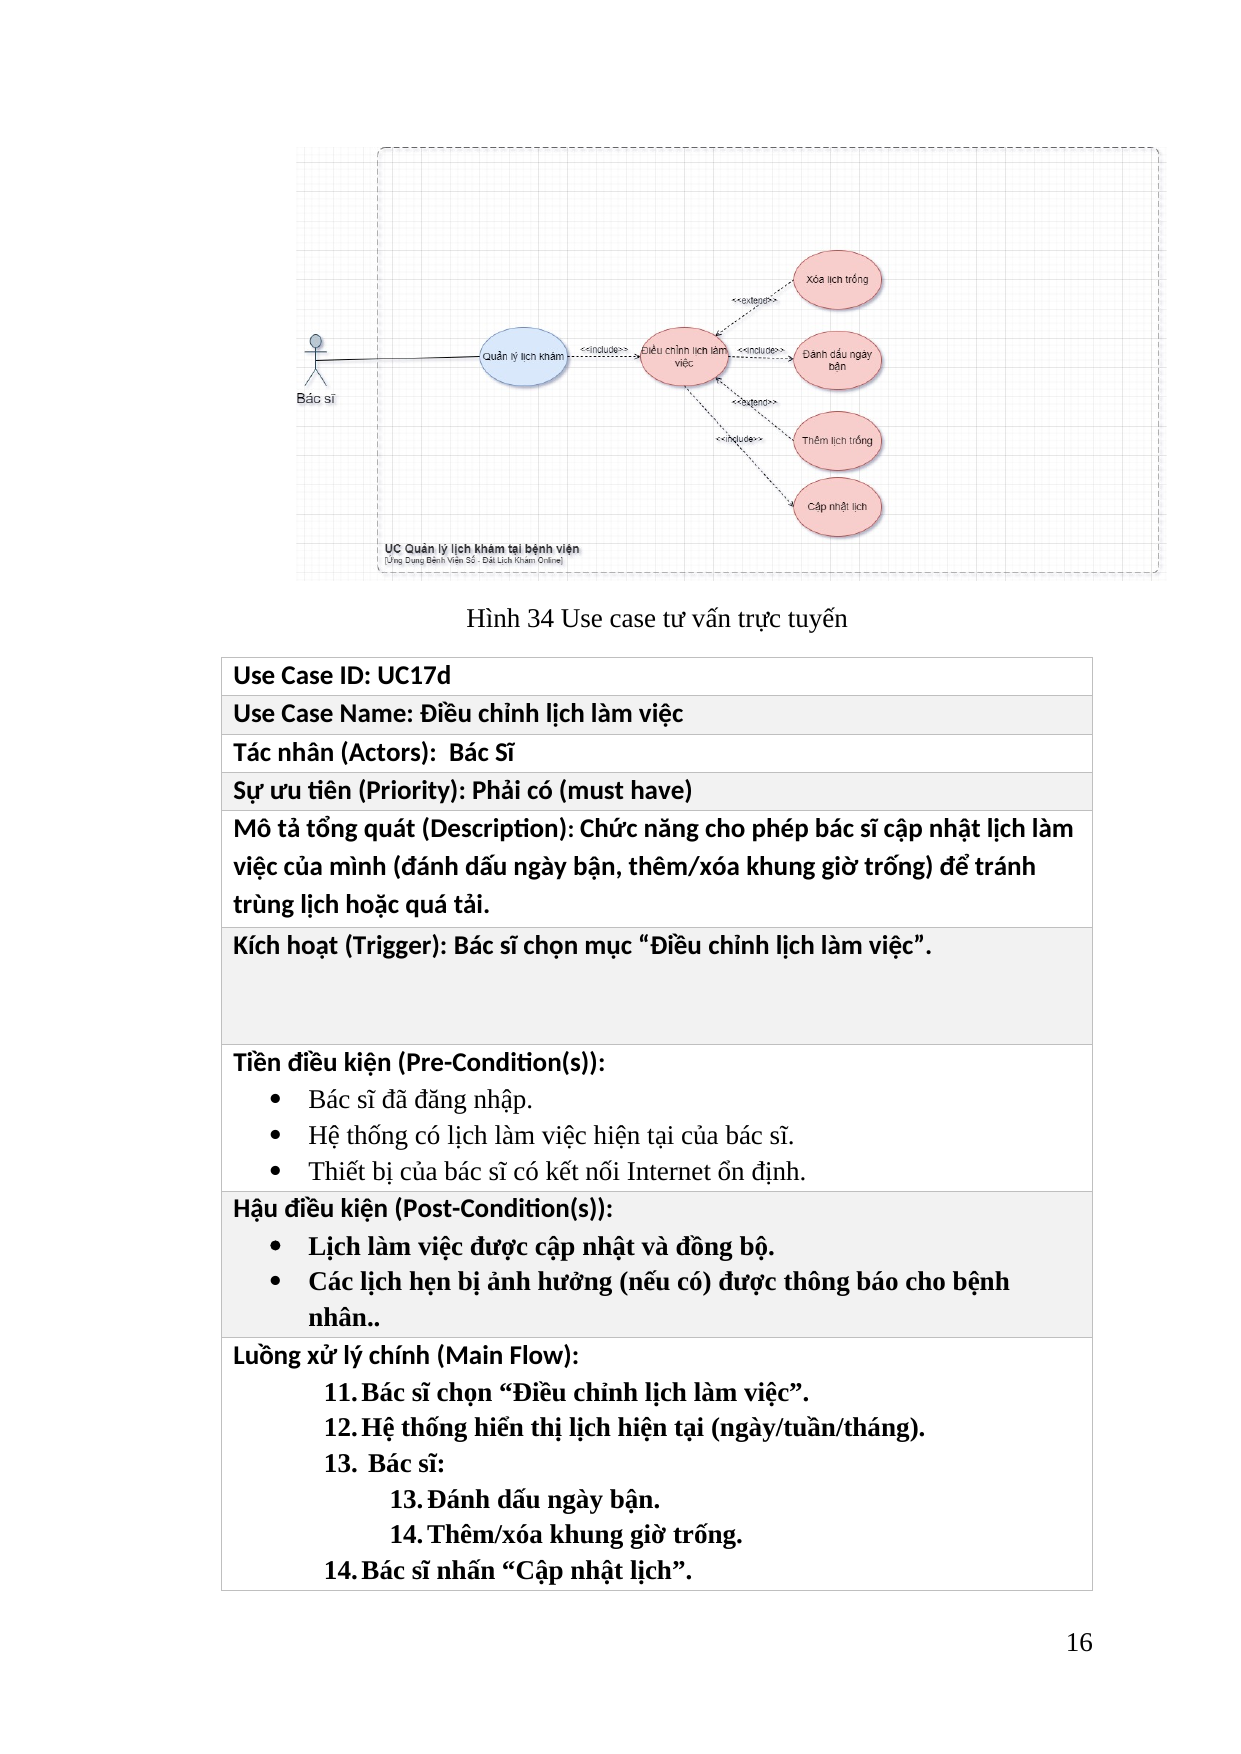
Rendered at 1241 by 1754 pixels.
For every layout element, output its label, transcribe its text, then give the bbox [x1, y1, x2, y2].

table_cell Hậu điều kiện (Post-Condition(s)): Lịch làm việc được cập nhật và đồng bộ. Các lịch hẹn bị ảnh hưởng (nếu có) được thông báo cho bệnh nhân.. [222, 1192, 1092, 1337]
picture [296, 147, 1167, 581]
table_header Use Case ID: UC17d [222, 658, 1092, 695]
table_cell Kích hoạt (Trigger): Bác sĩ chọn mục “Điều chỉnh lịch làm việc”. [222, 928, 1092, 1044]
table_cell Tiền điều kiện (Pre-Condition(s)): Bác sĩ đã đăng nhập. Hệ thống có lịch làm việc hiện tại của bác sĩ. Thiết bị của bác sĩ có kết nối Internet ổn định. [222, 1045, 1092, 1191]
table_cell Tác nhân (Actors): Bác Sĩ [222, 735, 1092, 772]
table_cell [222, 1338, 1092, 1590]
table_cell Use Case Name: Điều chỉnh lịch làm việc [222, 696, 1092, 734]
table_cell Mô tả tổng quát (Description): Chức năng cho phép bác sĩ cập nhật lịch làm việc của mình (đánh dấu ngày bận, thêm/xóa khung giờ trống) để tránh trùng lịch hoặc quá tải. [222, 811, 1092, 927]
table_cell Sự ưu tiên (Priority): Phải có (must have) [222, 773, 1092, 810]
